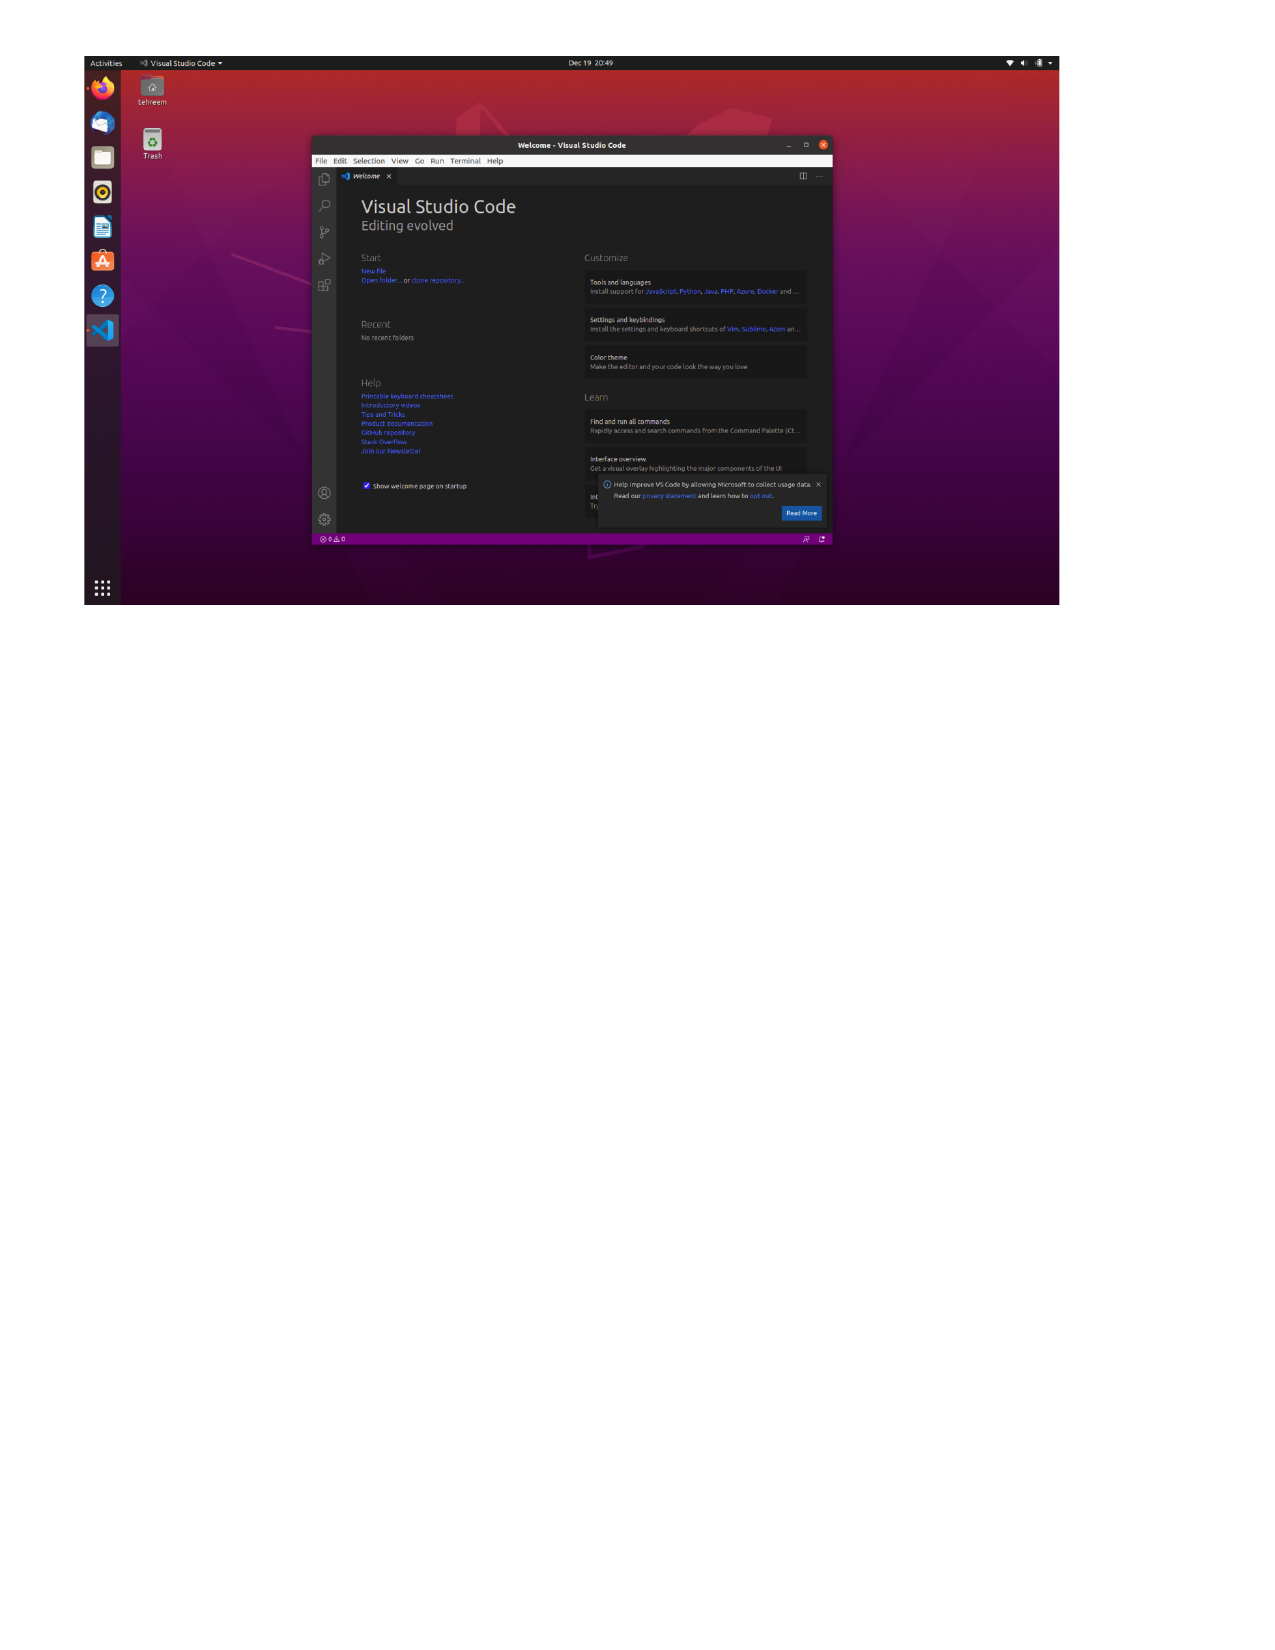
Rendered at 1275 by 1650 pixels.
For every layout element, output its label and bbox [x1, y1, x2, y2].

picture [84, 56, 1060, 605]
